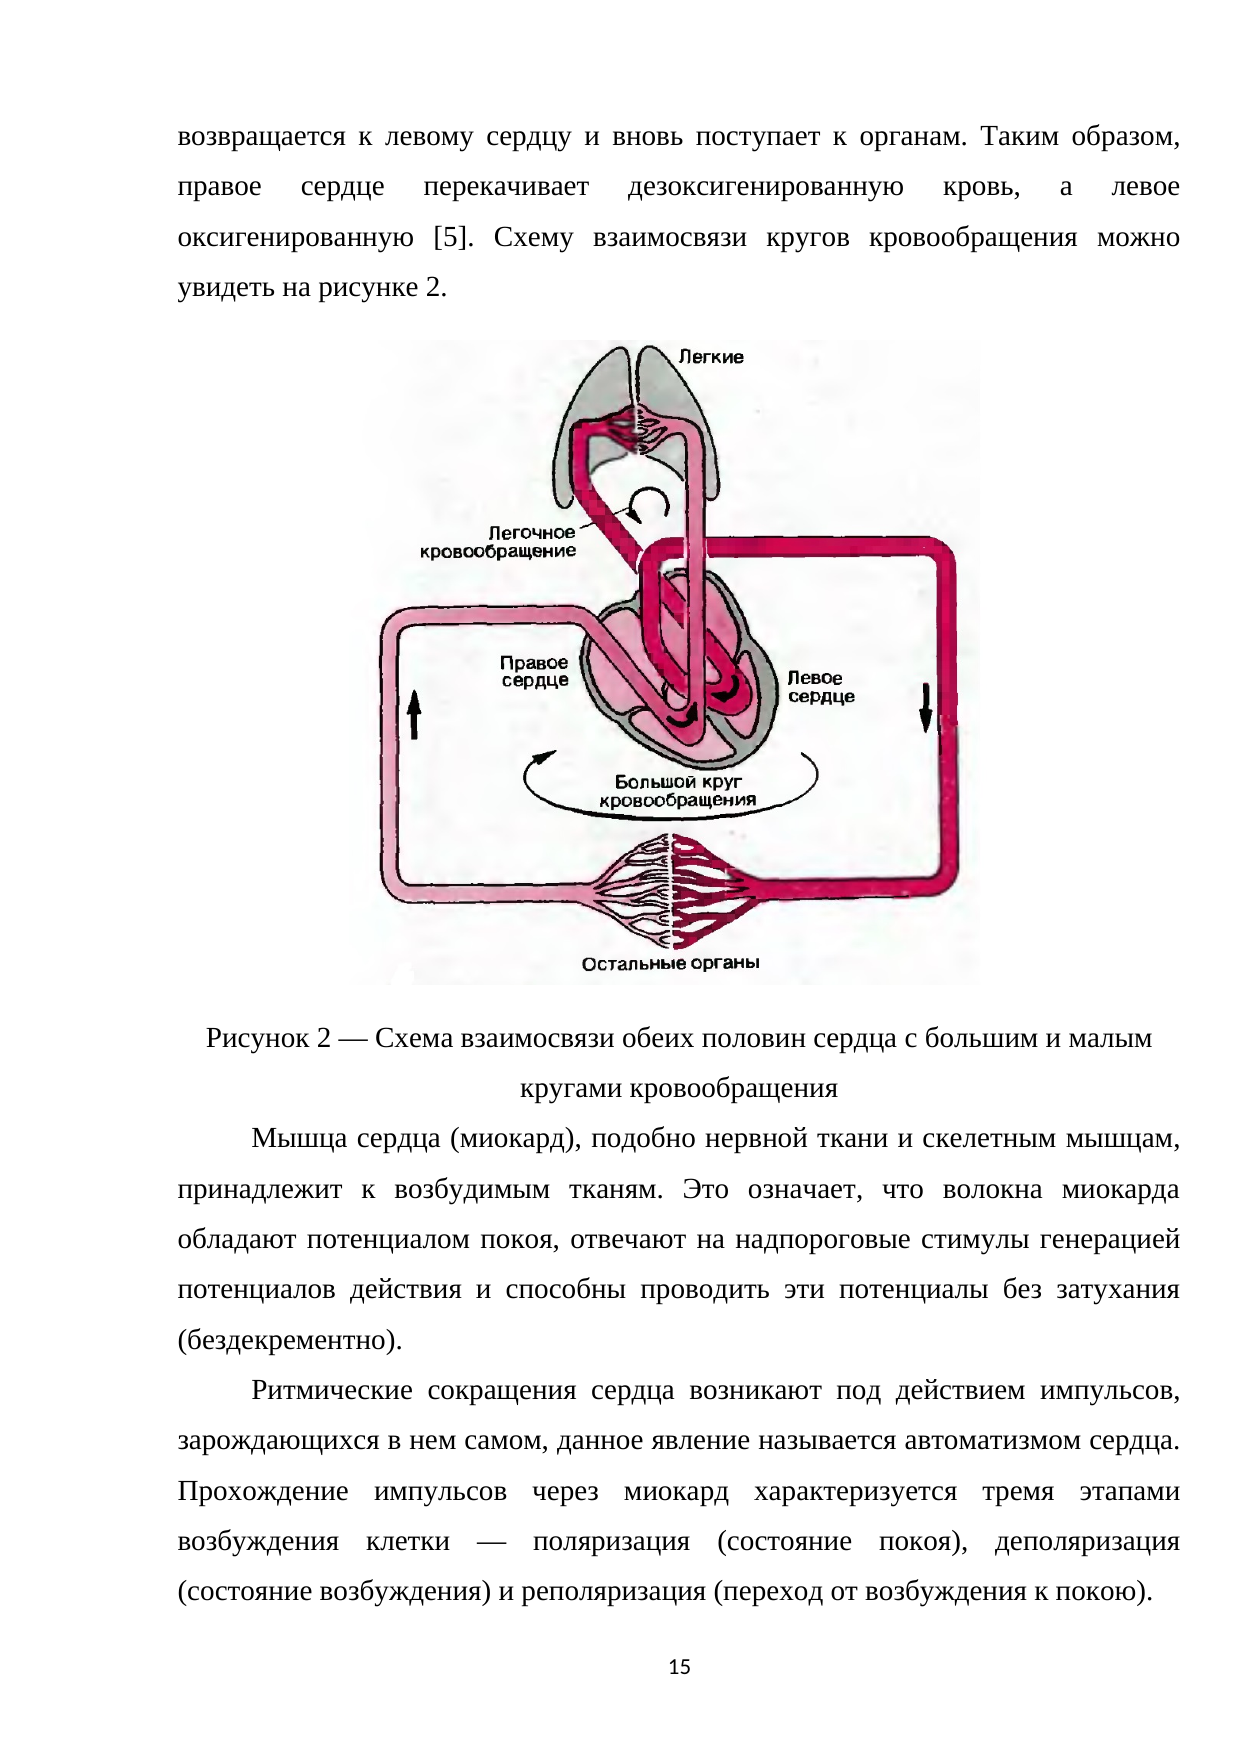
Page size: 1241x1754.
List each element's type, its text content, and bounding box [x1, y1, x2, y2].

picture [349, 340, 1009, 985]
text Рисунок 2 — Схема взаимосвязи обеих половин сердца с большим и малым кругами кровообращения [177, 1020, 1181, 1104]
text Ритмические сокращения сердца возникают под действием импульсов, зарождающихся в нем самом, данное явление называется автоматизмом сердца. Прохождение импульсов через миокард характеризуется тремя этапами возбуждения клетки — поляризация (состояние покоя), деполяризация (состояние возбуждения) и реполяризация (переход от возбуждения к покою). [177, 1372, 1181, 1607]
text Мышца сердца (миокард), подобно нервной ткани и скелетным мышцам, принадлежит к возбудимым тканям. Это означает, что волокна миокарда обладают потенциалом покоя, отвечают на надпороговые стимулы генерацией потенциалов действия и способны проводить эти потенциалы без затухания (бездекрементно). [177, 1121, 1181, 1355]
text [177, 118, 1181, 303]
